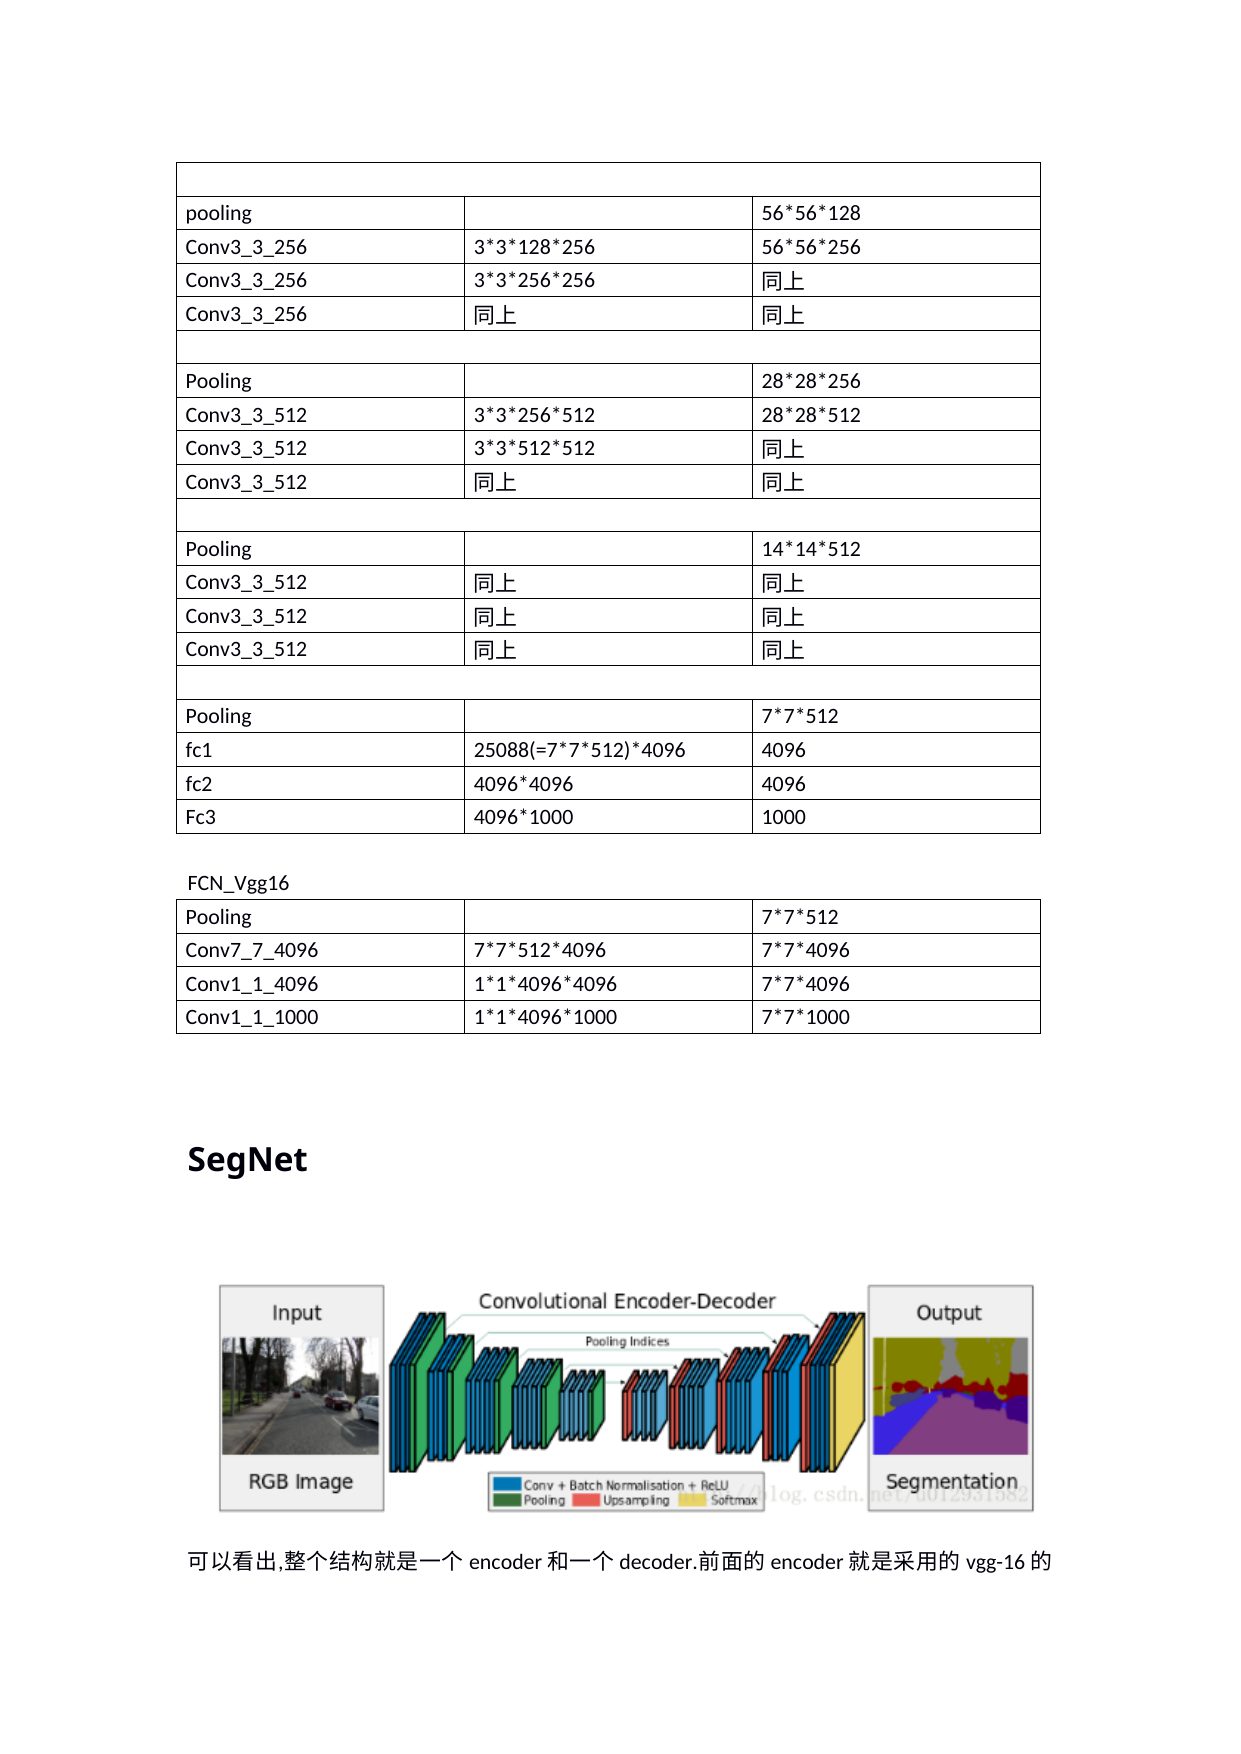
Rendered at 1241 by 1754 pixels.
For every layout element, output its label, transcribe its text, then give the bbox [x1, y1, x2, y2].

table_cell Conv3_3_512 [177, 465, 464, 497]
table_cell 1*1*4096*1000 [465, 1001, 752, 1033]
table_header 7*7*512 [753, 900, 1040, 932]
table_cell 14*14*512 [753, 532, 1040, 564]
table_cell 1000 [753, 800, 1040, 833]
table_cell 同上 [753, 264, 1040, 296]
table_cell 25088(=7*7*512)*4096 [465, 733, 752, 766]
table_header [465, 900, 752, 932]
table_cell 4096 [753, 733, 1040, 766]
table_cell 7*7*4096 [753, 967, 1040, 999]
table_cell 56*56*128 [753, 197, 1040, 229]
table_cell Pooling [177, 532, 464, 564]
table_cell Conv3_3_512 [177, 599, 464, 632]
table_cell 同上 [465, 599, 752, 632]
table_cell 同上 [465, 297, 752, 330]
table_cell 4096*4096 [465, 767, 752, 799]
text FCN_Vgg16 [187, 866, 1053, 899]
table_cell 3*3*128*256 [465, 230, 752, 263]
table_cell Conv1_1_1000 [177, 1001, 464, 1033]
table_cell 7*7*512*4096 [465, 934, 752, 966]
table_cell 3*3*512*512 [465, 431, 752, 464]
table_cell 28*28*256 [753, 364, 1040, 397]
table_cell 4096*1000 [465, 800, 752, 833]
table_cell fc1 [177, 733, 464, 766]
table_cell 1*1*4096*4096 [465, 967, 752, 999]
table_cell Conv3_3_256 [177, 230, 464, 263]
table_cell 同上 [753, 465, 1040, 497]
table_cell 同上 [753, 599, 1040, 632]
table_cell Conv3_3_512 [177, 633, 464, 665]
table_cell [177, 666, 1040, 699]
table_cell Fc3 [177, 800, 464, 833]
table_cell 7*7*512 [753, 700, 1040, 732]
table_cell 同上 [753, 633, 1040, 665]
table_cell pooling [177, 197, 464, 229]
table_cell 同上 [753, 431, 1040, 464]
table_cell 同上 [465, 465, 752, 497]
table_cell 7*7*4096 [753, 934, 1040, 966]
table_cell 28*28*512 [753, 398, 1040, 430]
table_cell [465, 364, 752, 397]
table_cell 3*3*256*256 [465, 264, 752, 296]
table_cell 同上 [753, 297, 1040, 330]
table_cell Conv3_3_512 [177, 431, 464, 464]
table_cell 同上 [465, 566, 752, 598]
table_cell Conv3_3_256 [177, 297, 464, 330]
table_cell 7*7*1000 [753, 1001, 1040, 1033]
table_cell 56*56*256 [753, 230, 1040, 263]
table_cell 同上 [465, 633, 752, 665]
table_cell Conv3_3_512 [177, 398, 464, 430]
table_cell 4096 [753, 767, 1040, 799]
table_cell Conv7_7_4096 [177, 934, 464, 966]
table_cell Pooling [177, 364, 464, 397]
subtitle SegNet [187, 1126, 1053, 1191]
picture [187, 1251, 1053, 1526]
table_cell fc2 [177, 767, 464, 799]
table_cell Pooling [177, 700, 464, 732]
table_cell [177, 331, 1040, 363]
table_cell [465, 532, 752, 564]
table_header Pooling [177, 900, 464, 932]
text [187, 1544, 1053, 1576]
table_cell [465, 700, 752, 732]
table_cell Conv1_1_4096 [177, 967, 464, 999]
table_cell 3*3*256*512 [465, 398, 752, 430]
table_cell 同上 [753, 566, 1040, 598]
table_cell [177, 163, 1040, 196]
table_cell Conv3_3_256 [177, 264, 464, 296]
table_cell [465, 197, 752, 229]
table_cell [177, 499, 1040, 531]
table_cell Conv3_3_512 [177, 566, 464, 598]
